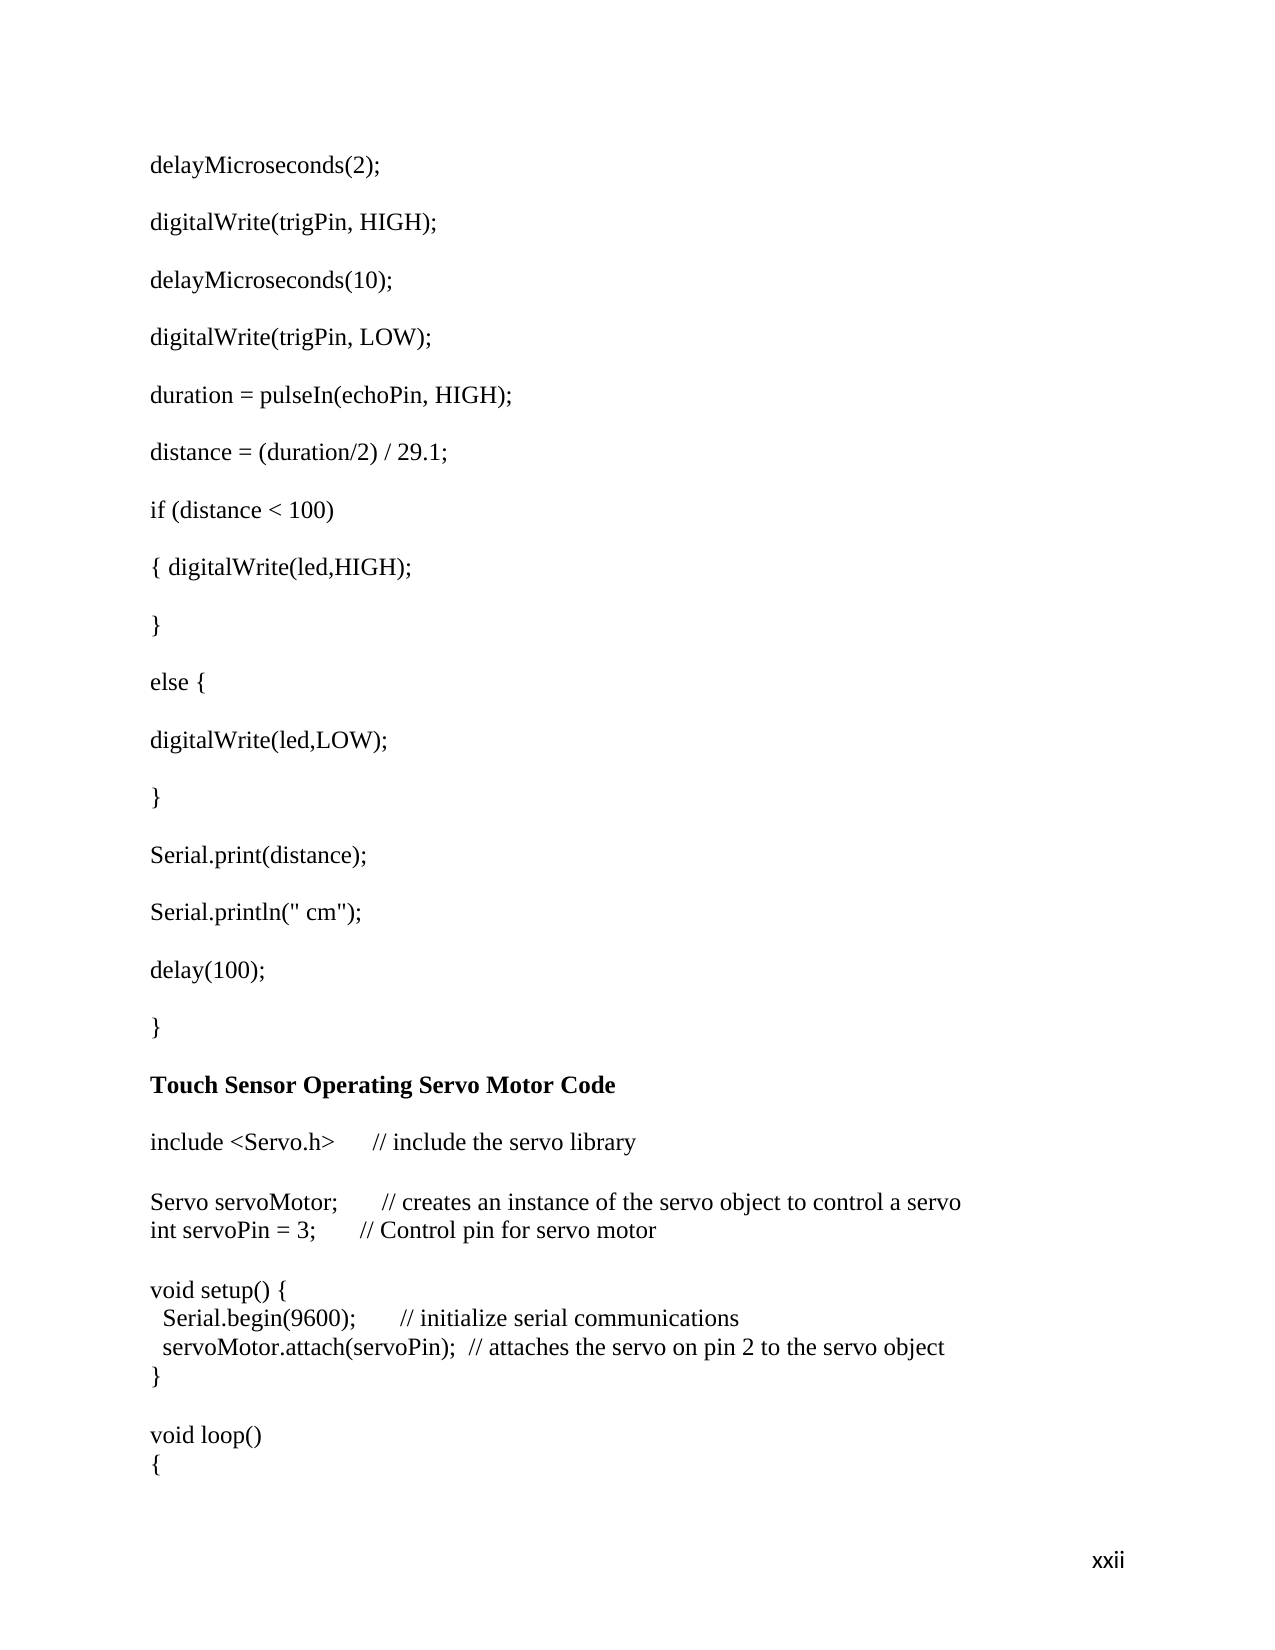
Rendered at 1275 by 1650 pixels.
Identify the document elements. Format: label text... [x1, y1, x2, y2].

text { digitalWrite(led,HIGH); [150, 552, 1125, 581]
text digitalWrite(trigPin, HIGH); [150, 207, 1125, 236]
text } [150, 1361, 1125, 1390]
text digitalWrite(led,LOW); [150, 725, 1125, 754]
text include <Servo.h> // include the servo library [150, 1127, 1125, 1156]
text Serial.begin(9600); // initialize serial communications [150, 1303, 1125, 1332]
text distance = (duration/2) / 29.1; [150, 437, 1125, 466]
text if (distance < 100) [150, 495, 1125, 524]
text { [150, 1449, 1125, 1478]
text } [150, 782, 1125, 811]
text Touch Sensor Operating Servo Motor Code [150, 1070, 1125, 1099]
text void loop() [150, 1420, 1125, 1449]
text Serial.println(" cm"); [150, 897, 1125, 926]
text else { [150, 667, 1125, 696]
text Servo servoMotor; // creates an instance of the servo object to control a servo [150, 1187, 1125, 1216]
text Serial.print(distance); [150, 840, 1125, 869]
text } [150, 610, 1125, 639]
text } [150, 1012, 1125, 1041]
text int servoPin = 3; // Control pin for servo motor [150, 1216, 1125, 1244]
text delay(100); [150, 955, 1125, 984]
text void setup() { [150, 1275, 1125, 1303]
text digitalWrite(trigPin, LOW); [150, 322, 1125, 351]
text delayMicroseconds(2); [150, 150, 1125, 179]
text duration = pulseIn(echoPin, HIGH); [150, 380, 1125, 409]
text delayMicroseconds(10); [150, 265, 1125, 294]
text servoMotor.attach(servoPin); // attaches the servo on pin 2 to the servo object [150, 1332, 1125, 1361]
